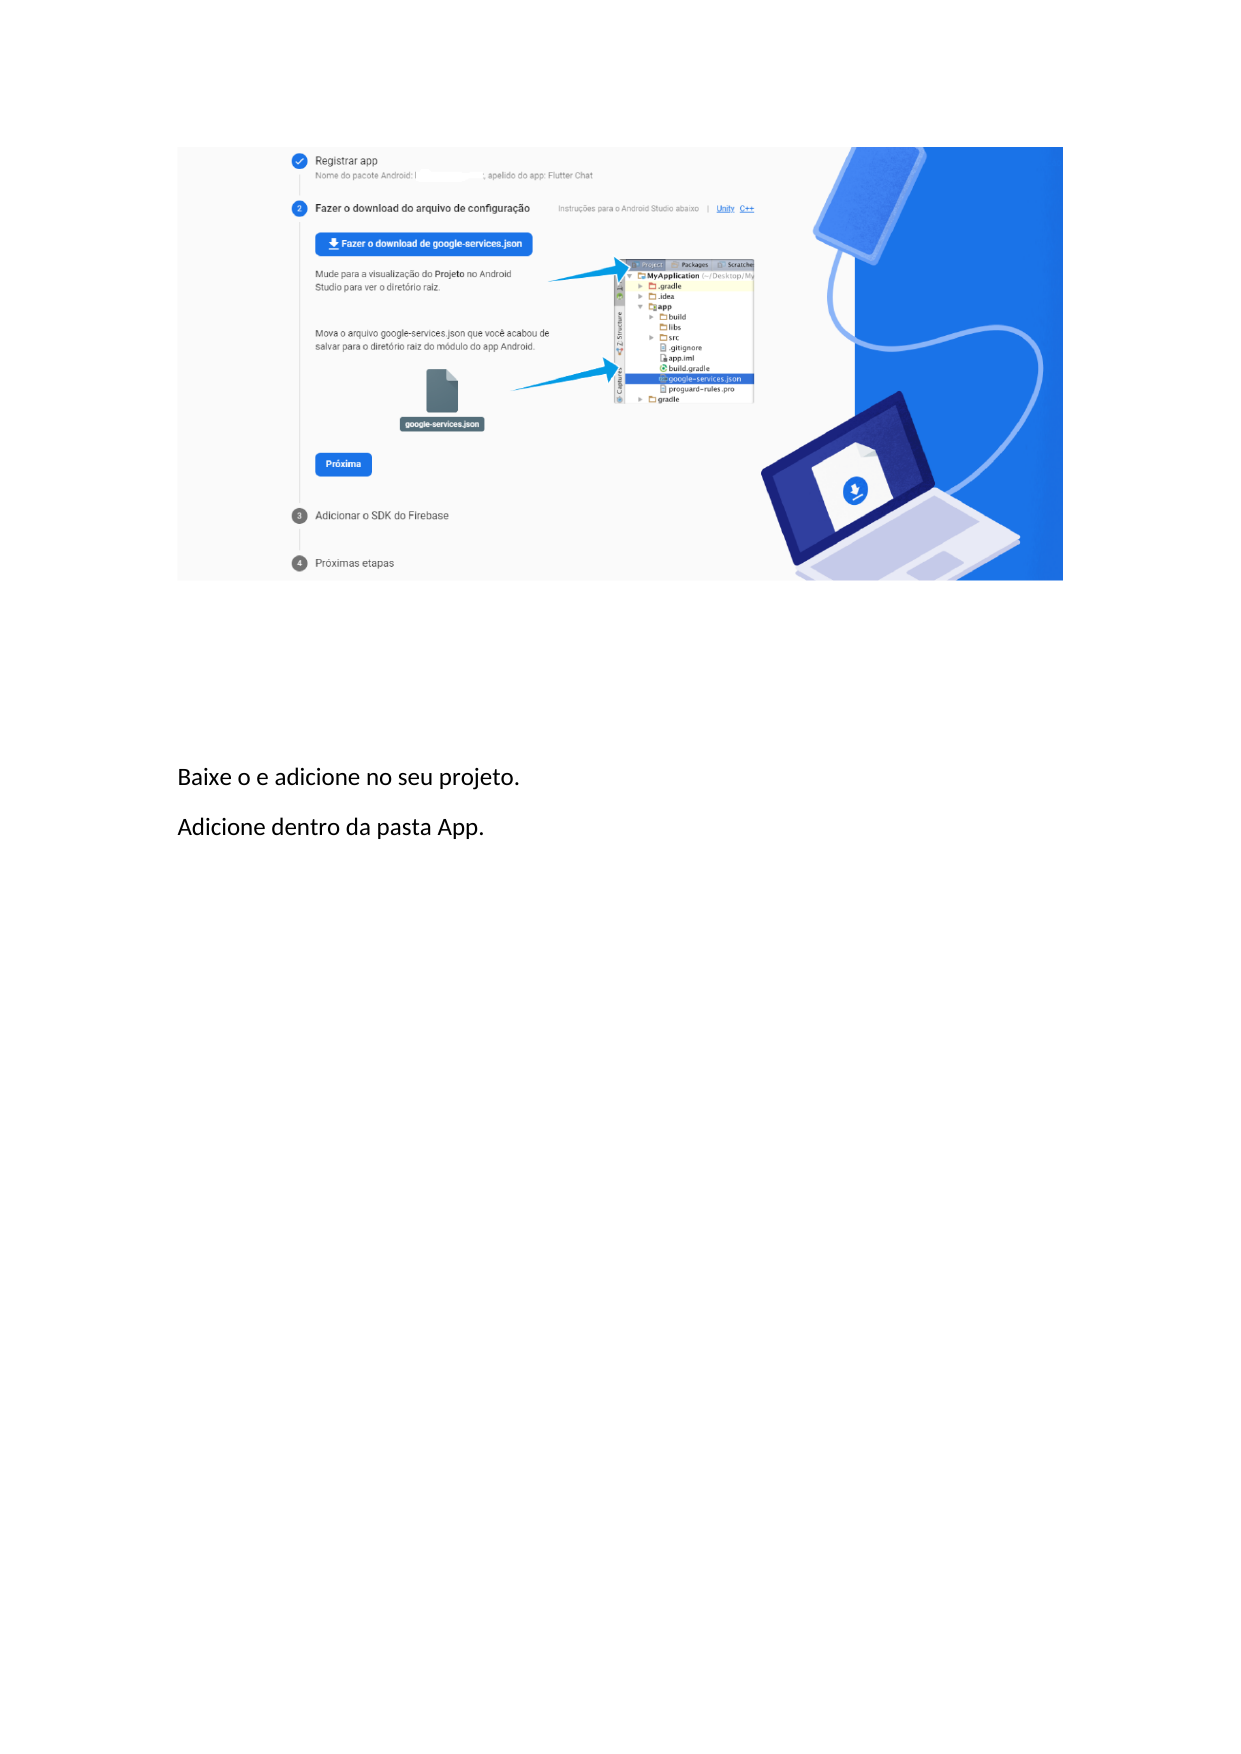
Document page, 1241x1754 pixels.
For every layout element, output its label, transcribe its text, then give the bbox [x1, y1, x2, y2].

text Adicione dentro da pasta App. [177, 811, 1063, 841]
text Baixe o e adicione no seu projeto. [177, 761, 1063, 792]
picture [177, 147, 1063, 693]
